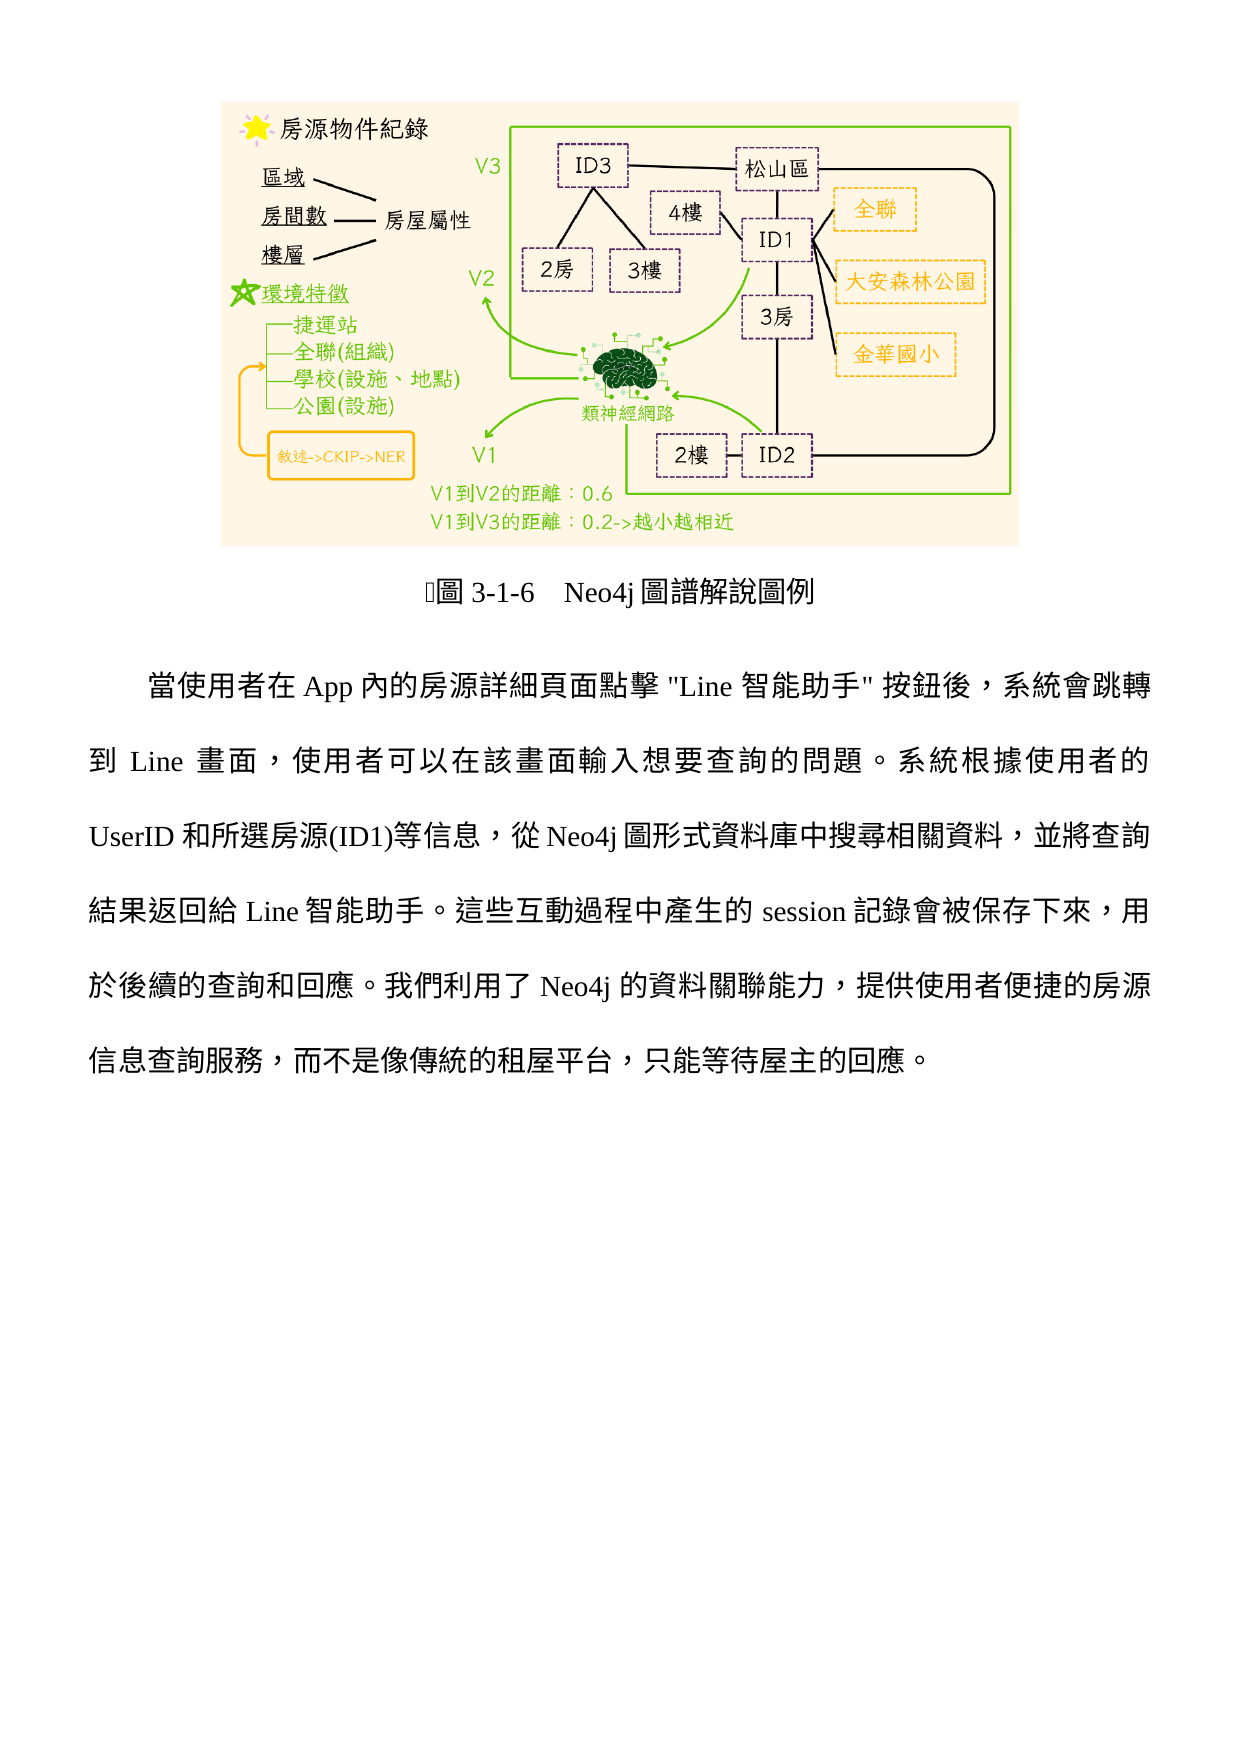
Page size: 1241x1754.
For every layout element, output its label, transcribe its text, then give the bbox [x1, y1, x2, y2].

picture [221, 102, 1019, 546]
text 當使用者在App內的房源詳細頁面點擊 "Line 智能助手" 按鈕後，系統會跳轉到 Line 畫面，使用者可以在該畫面輸入想要查詢的問題。系統根據使用者的 UserID 和所選房源(ID1)等信息，從Neo4j圖形式資料庫中搜尋相關資料，並將查詢結果返回給 Line智能助手。這些互動過程中產生的 session記錄會被保存下來，用於後續的查詢和回應。我們利用了 Neo4j 的資料關聯能力，提供使用者便捷的房源信息查詢服務，而不是像傳統的租屋平台，只能等待屋主的回應。 [89, 646, 1152, 1096]
